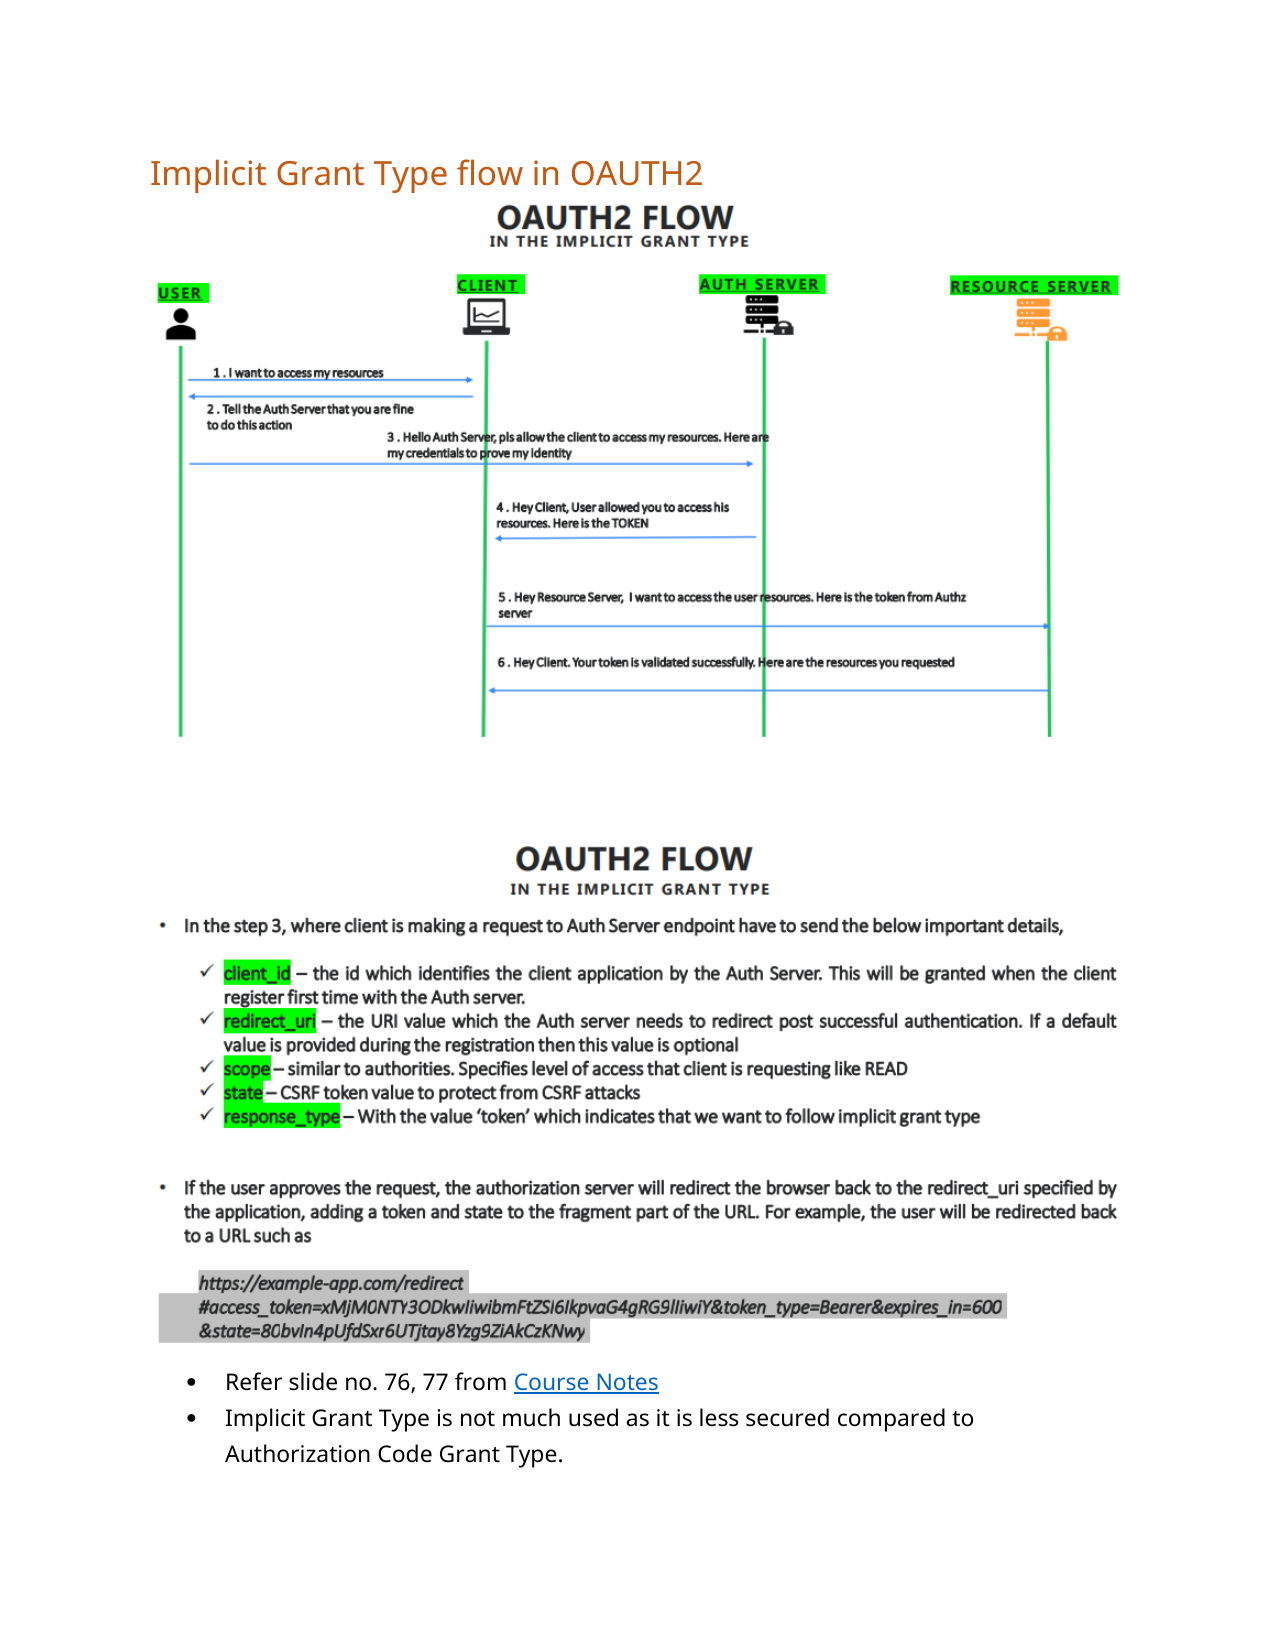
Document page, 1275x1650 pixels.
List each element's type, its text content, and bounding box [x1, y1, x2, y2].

list Implicit Grant Type is not much used as it is less secured compared to Authorization Code Grant Type. [187, 1402, 1125, 1469]
picture [150, 195, 1124, 760]
subtitle Implicit Grant Type flow in OAUTH2 [150, 150, 1125, 195]
list Refer slide no. 76, 77 from Course Notes [187, 1366, 1125, 1397]
picture [150, 833, 1125, 1345]
